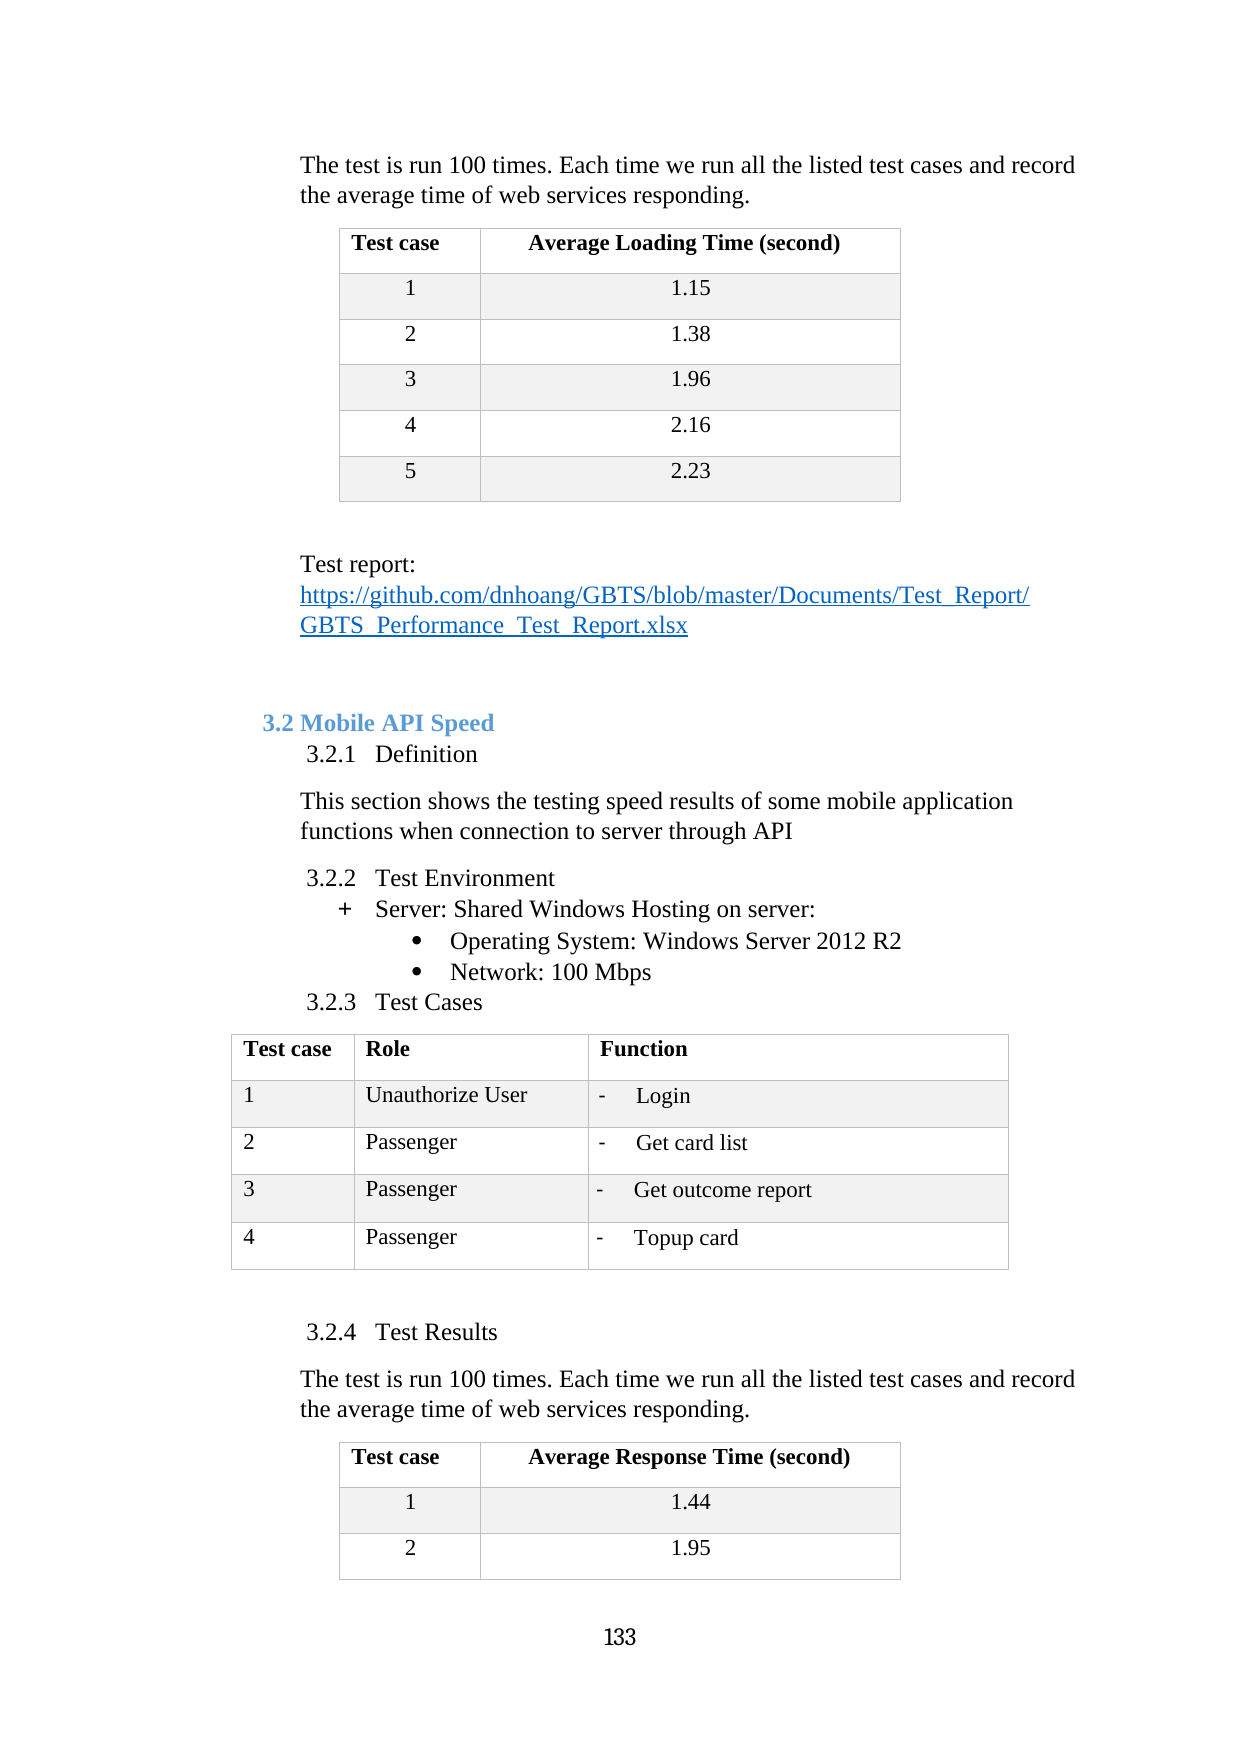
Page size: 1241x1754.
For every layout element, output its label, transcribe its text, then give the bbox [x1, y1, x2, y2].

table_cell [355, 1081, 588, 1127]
text Test report: https://github.com/dnhoang/GBTS/blob/master/Documents/Test_Report/GBTS_Performance_Test_Report.xlsx [300, 549, 1090, 639]
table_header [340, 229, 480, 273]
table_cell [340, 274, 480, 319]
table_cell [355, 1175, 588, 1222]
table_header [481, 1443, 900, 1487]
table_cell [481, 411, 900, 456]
list Network: 100 Mbps [412, 957, 1090, 985]
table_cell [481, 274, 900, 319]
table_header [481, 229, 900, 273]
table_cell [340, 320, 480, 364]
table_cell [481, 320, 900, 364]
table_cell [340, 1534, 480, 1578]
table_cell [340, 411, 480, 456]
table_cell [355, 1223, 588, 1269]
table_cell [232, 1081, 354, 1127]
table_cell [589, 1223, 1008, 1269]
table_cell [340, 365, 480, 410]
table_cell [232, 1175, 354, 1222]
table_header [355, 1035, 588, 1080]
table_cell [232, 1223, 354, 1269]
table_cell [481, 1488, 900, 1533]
list Definition [356, 739, 1090, 767]
list Test Results [356, 1317, 1090, 1346]
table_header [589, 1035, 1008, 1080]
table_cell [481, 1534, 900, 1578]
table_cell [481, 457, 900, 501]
text The test is run 100 times. Each time we run all the listed test cases and record the average time of web services responding. [300, 1364, 1090, 1423]
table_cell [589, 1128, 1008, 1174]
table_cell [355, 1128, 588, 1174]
list Test Cases [356, 987, 1090, 1016]
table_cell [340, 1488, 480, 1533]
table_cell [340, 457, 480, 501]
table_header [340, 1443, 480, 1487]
list Operating System: Windows Server 2012 R2 [412, 926, 1090, 955]
text The test is run 100 times. Each time we run all the listed test cases and record the average time of web services responding. [300, 150, 1090, 209]
subtitle Mobile API Speed [262, 708, 1090, 737]
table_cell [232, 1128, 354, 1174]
list Server: Shared Windows Hosting on server: [337, 894, 1090, 924]
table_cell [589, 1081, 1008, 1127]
text This section shows the testing speed results of some mobile application functions when connection to server through API [300, 786, 1090, 845]
list Test Environment [356, 863, 1090, 892]
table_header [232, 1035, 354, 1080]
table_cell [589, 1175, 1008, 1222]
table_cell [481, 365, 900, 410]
